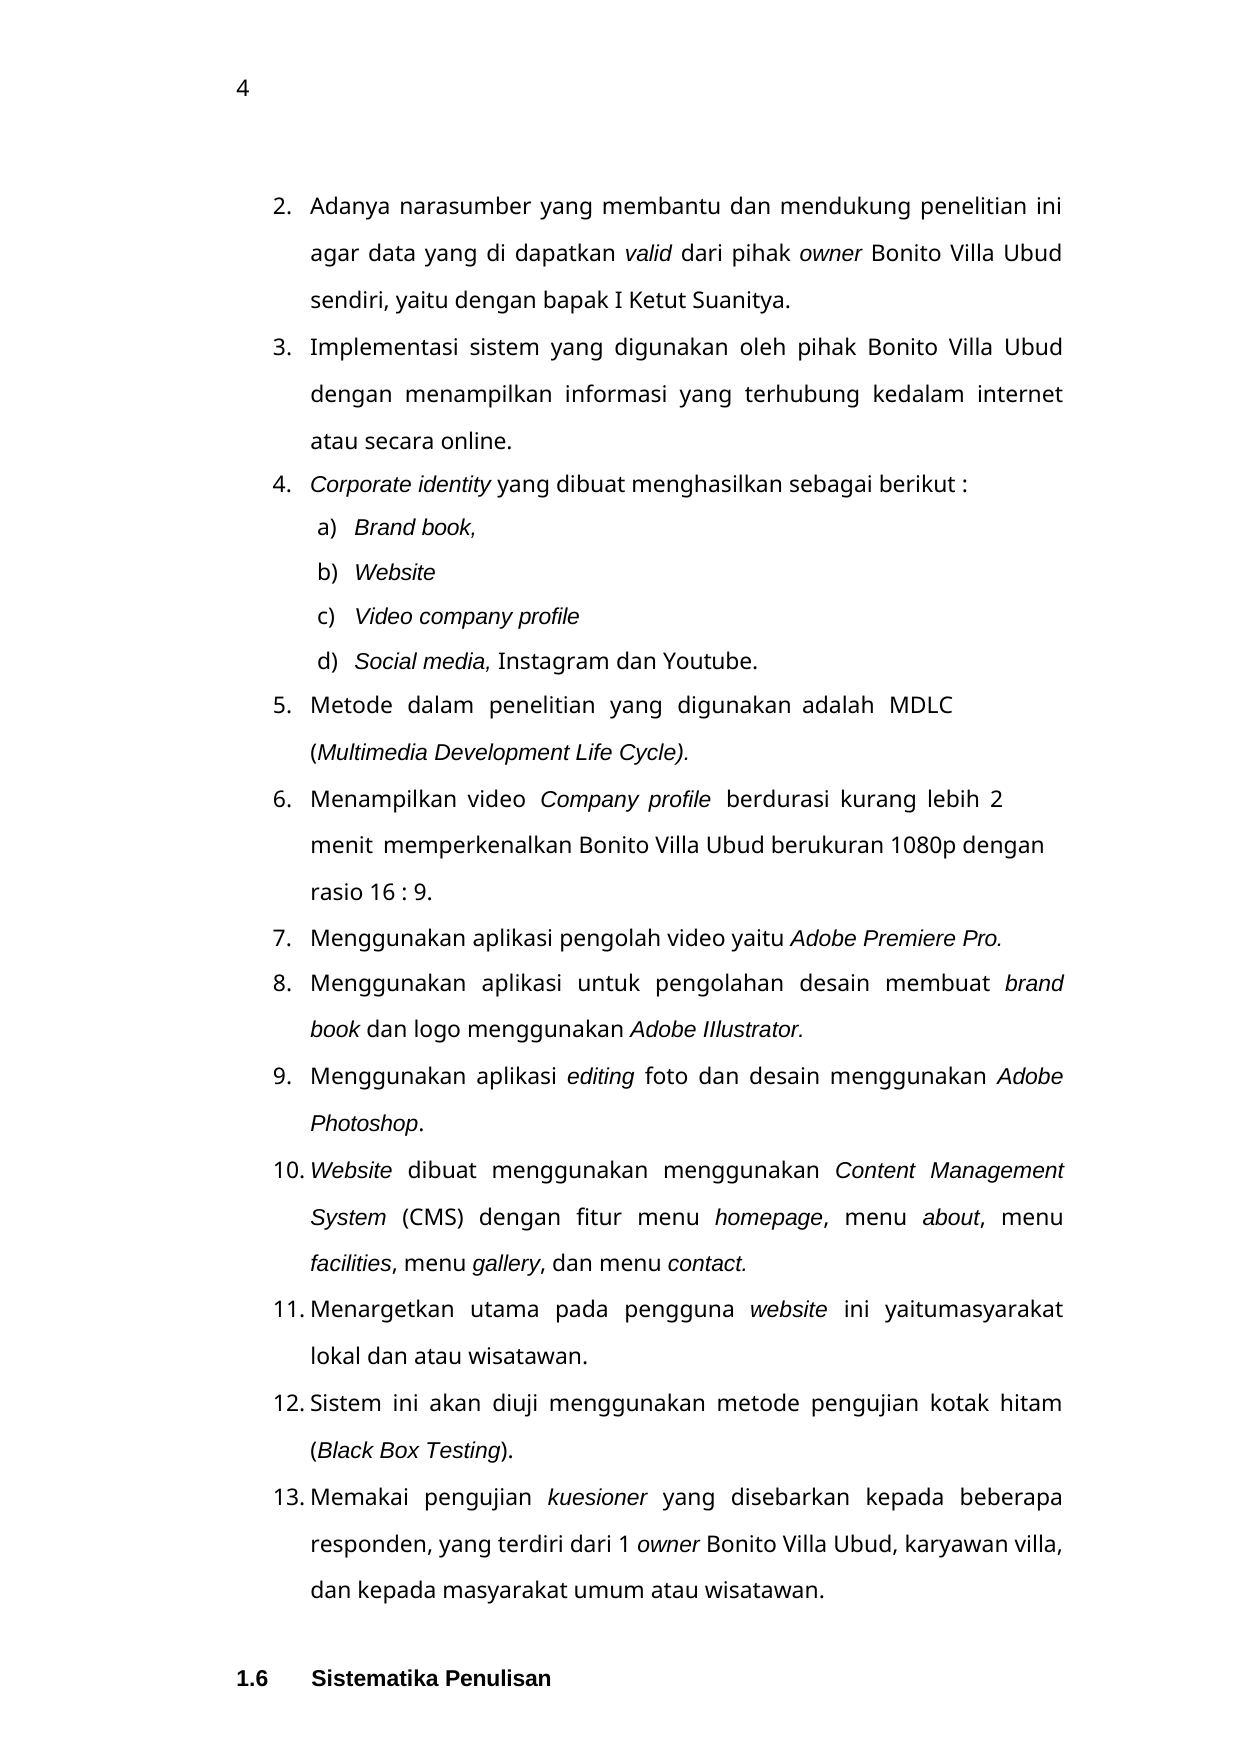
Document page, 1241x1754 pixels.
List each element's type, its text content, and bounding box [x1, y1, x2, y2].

list Metode dalam penelitian yang digunakan adalah MDLC (Multimedia Development Life Cycle). [273, 689, 1063, 767]
list Memakai pengujian kuesioner yang disebarkan kepada beberapa responden, yang terdiri dari 1 owner Bonito Villa Ubud, karyawan villa, dan kepada masyarakat umum atau wisatawan. [273, 1481, 1063, 1605]
list Video company profile [317, 600, 1178, 631]
list Menggunakan aplikasi editing foto dan desain menggunakan Adobe Photoshop. [273, 1060, 1063, 1138]
list Menggunakan aplikasi untuk pengolahan desain membuat brand book dan logo menggunakan Adobe IIlustrator. [273, 966, 1063, 1044]
list Brand book, [317, 511, 1178, 542]
list Sistem ini akan diuji menggunakan metode pengujian kotak hitam (Black Box Testing). [273, 1387, 1063, 1466]
list Website dibuat menggunakan menggunakan Content Management System (CMS) dengan fitur menu homepage, menu about, menu facilities, menu gallery, dan menu contact. [273, 1154, 1064, 1278]
subtitle Sistematika Penulisan [236, 1665, 1178, 1691]
list Corporate identity yang dibuat menghasilkan sebagai berikut : [272, 472, 1178, 498]
list Adanya narasumber yang membantu dan mendukung penelitian ini agar data yang di dapatkan valid dari pihak owner Bonito Villa Ubud sendiri, yaitu dengan bapak I Ketut Suanitya. [273, 190, 1063, 315]
list Implementasi sistem yang digunakan oleh pihak Bonito Villa Ubud dengan menampilkan informasi yang terhubung kedalam internet atau secara online. [273, 331, 1063, 456]
list Website [317, 556, 1178, 587]
list Menggunakan aplikasi pengolah video yaitu Adobe Premiere Pro. [272, 922, 1178, 953]
list Social media, Instagram dan Youtube. [317, 644, 1178, 676]
list Menampilkan video Company profile berdurasi kurang lebih 2 menit memperkenalkan Bonito Villa Ubud berukuran 1080p dengan rasio 16 : 9. [273, 783, 1063, 907]
text 4 [236, 72, 1178, 103]
list Menargetkan utama pada pengguna website ini yaitumasyarakat lokal dan atau wisatawan. [273, 1293, 1063, 1372]
